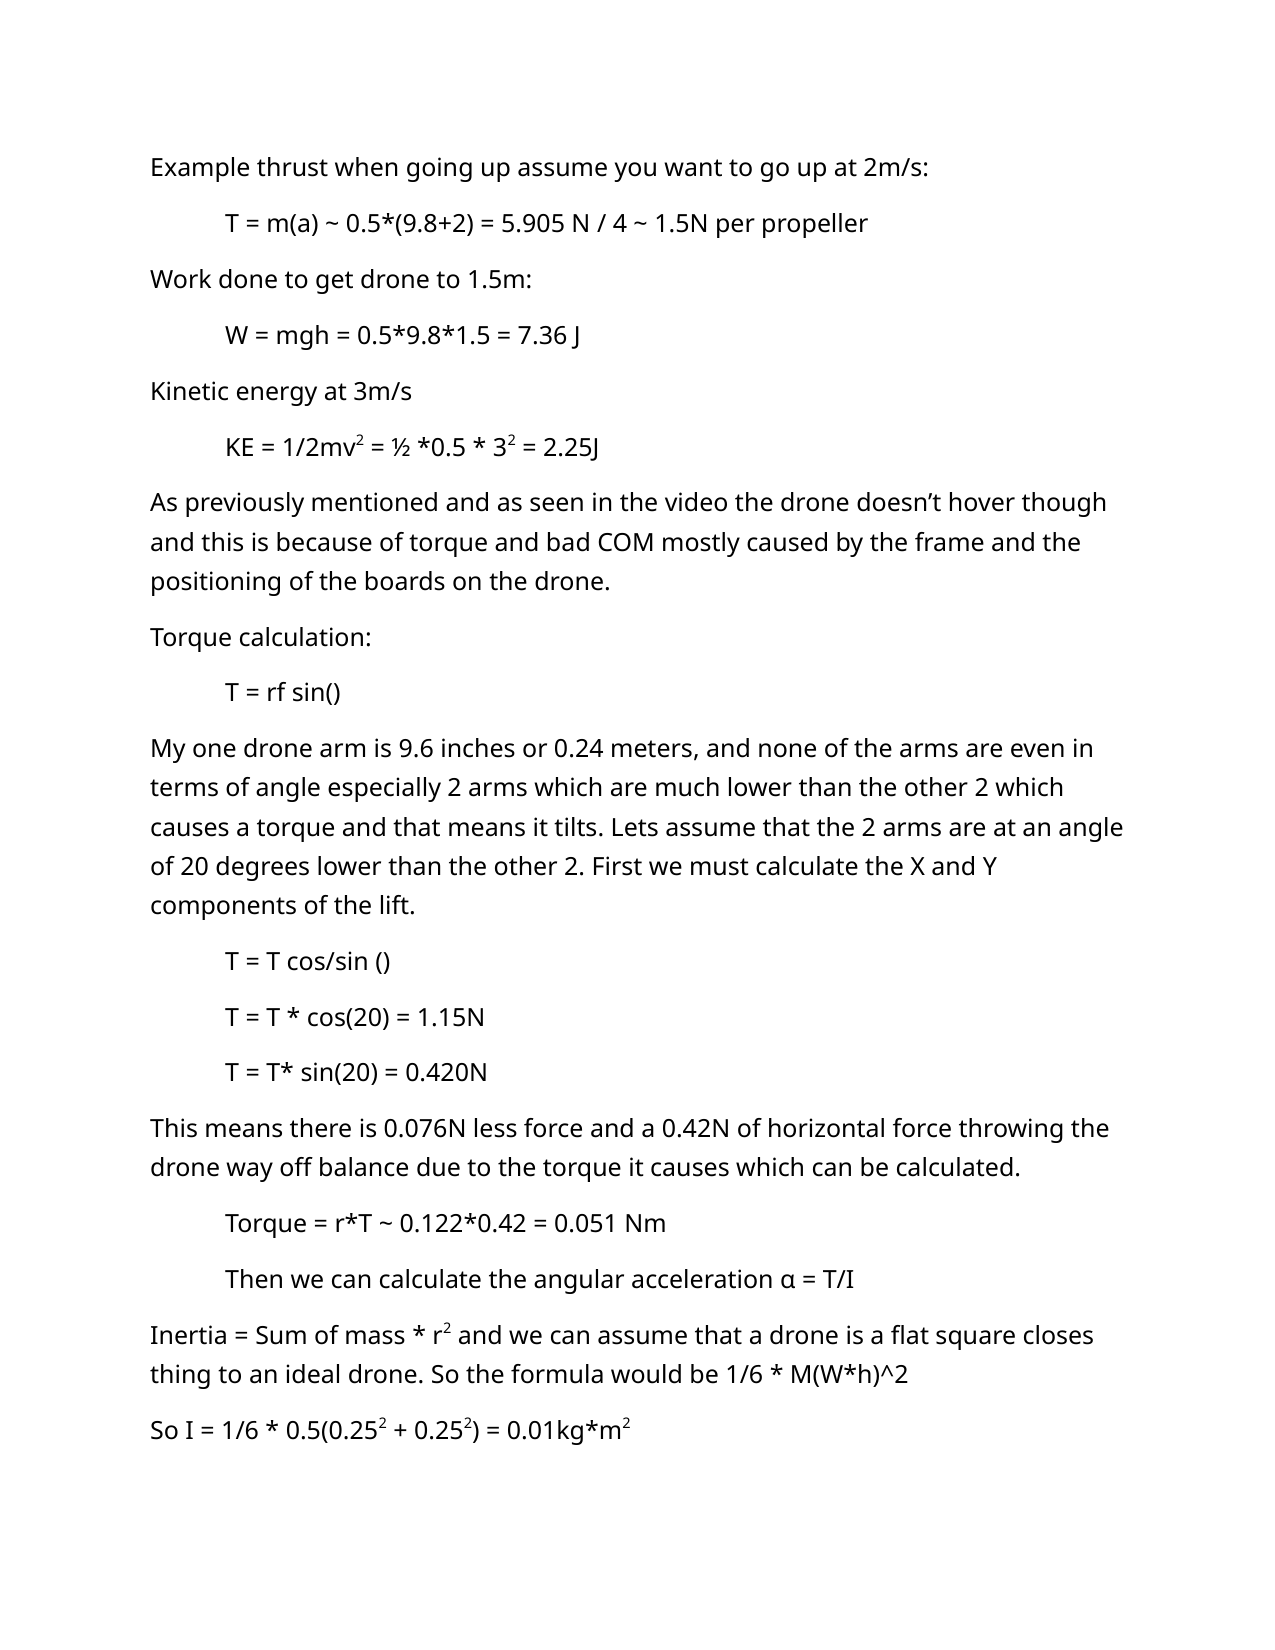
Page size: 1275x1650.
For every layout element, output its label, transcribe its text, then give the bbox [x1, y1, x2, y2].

text Work done to get drone to 1.5m: [150, 262, 1125, 296]
text KE = 1/2mv2 = ½ *0.5 * 32 = 2.25J [150, 429, 1125, 463]
text W = mgh = 0.5*9.8*1.5 = 7.36 J [150, 317, 1125, 352]
text Example thrust when going up assume you want to go up at 2m/s: [150, 150, 1125, 184]
text T = m(a) ~ 0.5*(9.8+2) = 5.905 N / 4 ~ 1.5N per propeller [150, 206, 1125, 240]
text My one drone arm is 9.6 inches or 0.24 meters, and none of the arms are even in terms of angle especially 2 arms which are much lower than the other 2 which causes a torque and that means it tilts. Lets assume that the 2 arms are at an angle of 20 degrees lower than the other 2. First we must calculate the X and Y components of the lift. [150, 731, 1125, 922]
text T = T* sin(20) = 0.420N [150, 1055, 1125, 1089]
text Torque calculation: [150, 619, 1125, 653]
text Then we can calculate the angular acceleration α = T/I [150, 1262, 1125, 1296]
text Inertia = Sum of mass * r2 and we can assume that a drone is a flat square closes thing to an ideal drone. So the formula would be 1/6 * M(W*h)^2 [150, 1317, 1125, 1391]
text T = rf sin() [150, 675, 1125, 709]
text T = T * cos(20) = 1.15N [150, 999, 1125, 1033]
text So I = 1/6 * 0.5(0.252 + 0.252) = 0.01kg*m2 [150, 1412, 1125, 1447]
text Torque = r*T ~ 0.122*0.42 = 0.051 Nm [150, 1206, 1125, 1240]
text As previously mentioned and as seen in the video the drone doesn’t hover though and this is because of torque and bad COM mostly caused by the frame and the positioning of the boards on the drone. [150, 485, 1125, 597]
text T = T cos/sin () [150, 943, 1125, 977]
text Kinetic energy at 3m/s [150, 373, 1125, 407]
text This means there is 0.076N less force and a 0.42N of horizontal force throwing the drone way off balance due to the torque it causes which can be calculated. [150, 1111, 1125, 1184]
